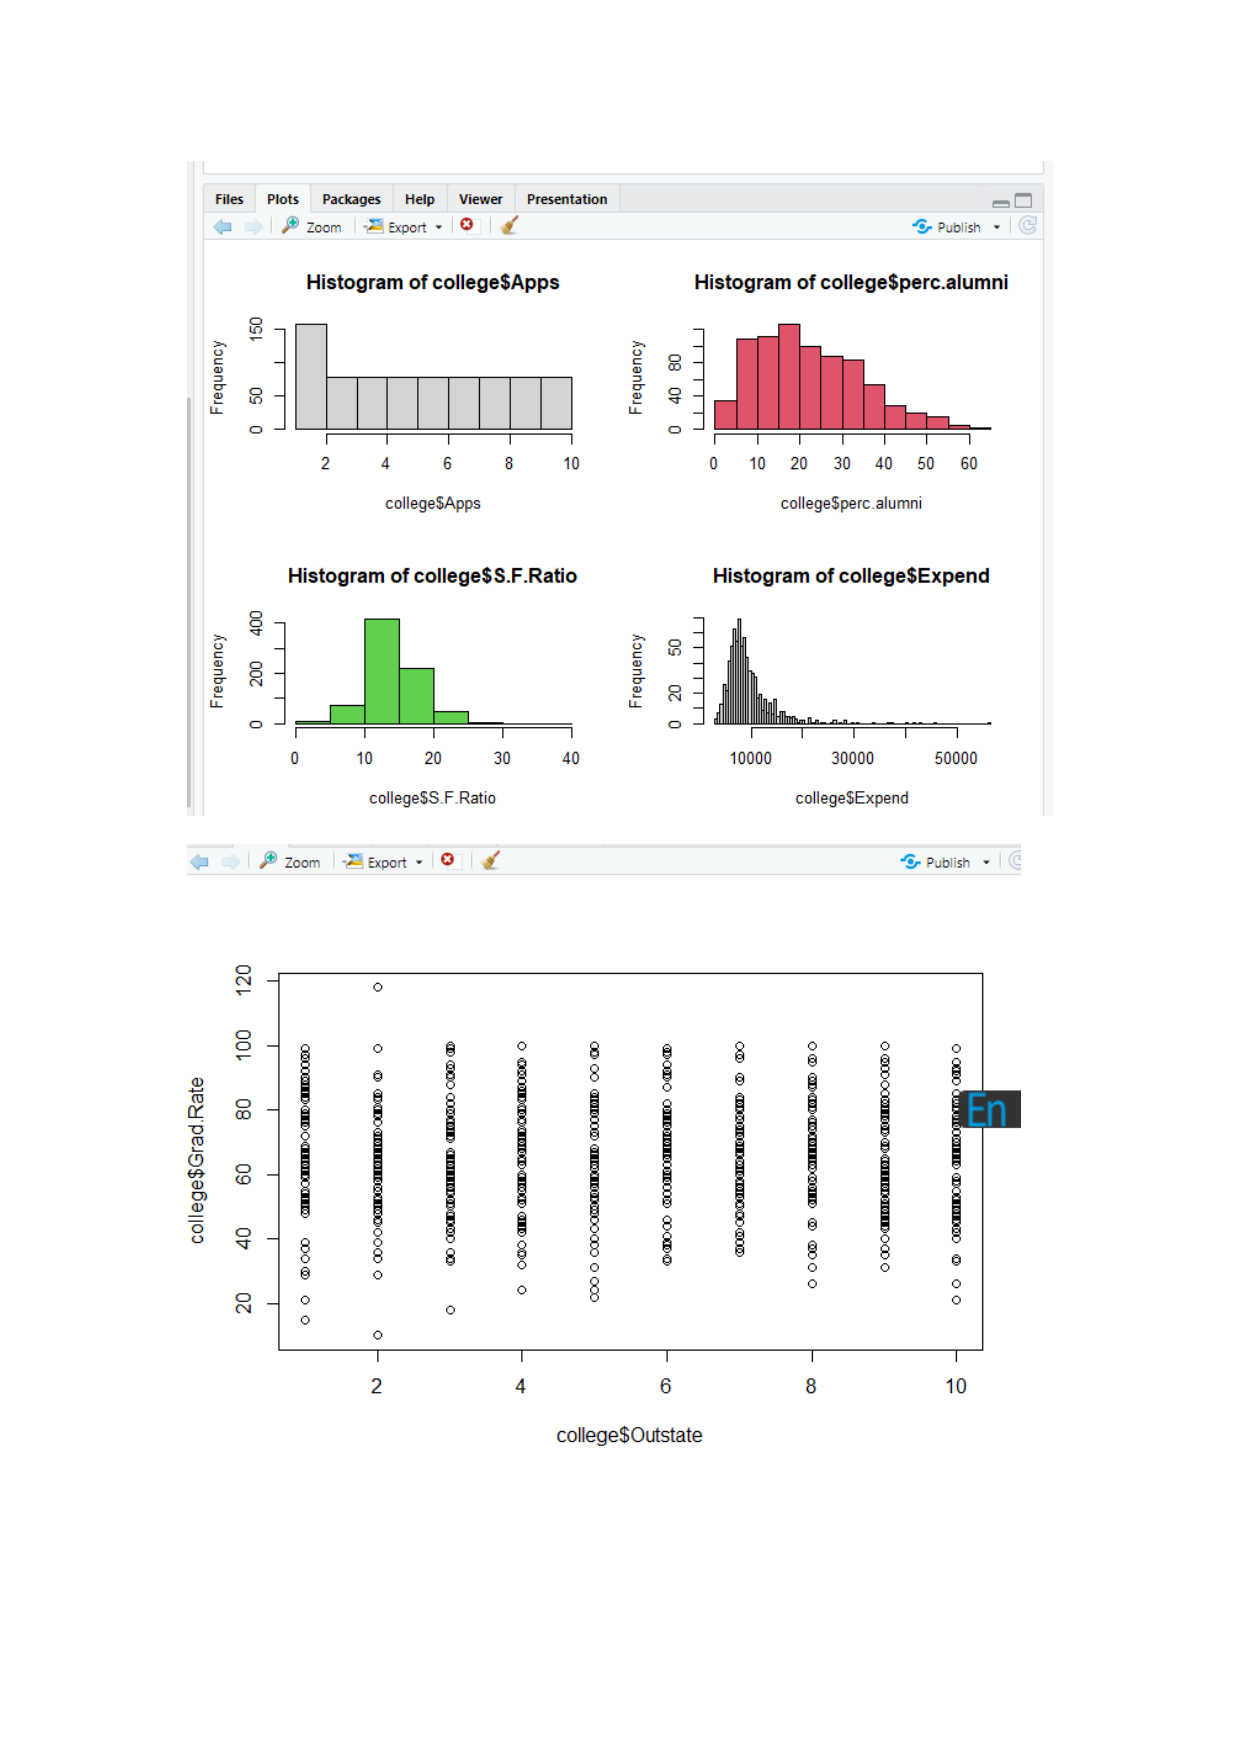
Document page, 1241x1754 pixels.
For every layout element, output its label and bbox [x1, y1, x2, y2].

picture [187, 844, 1021, 1451]
picture [187, 161, 1053, 816]
